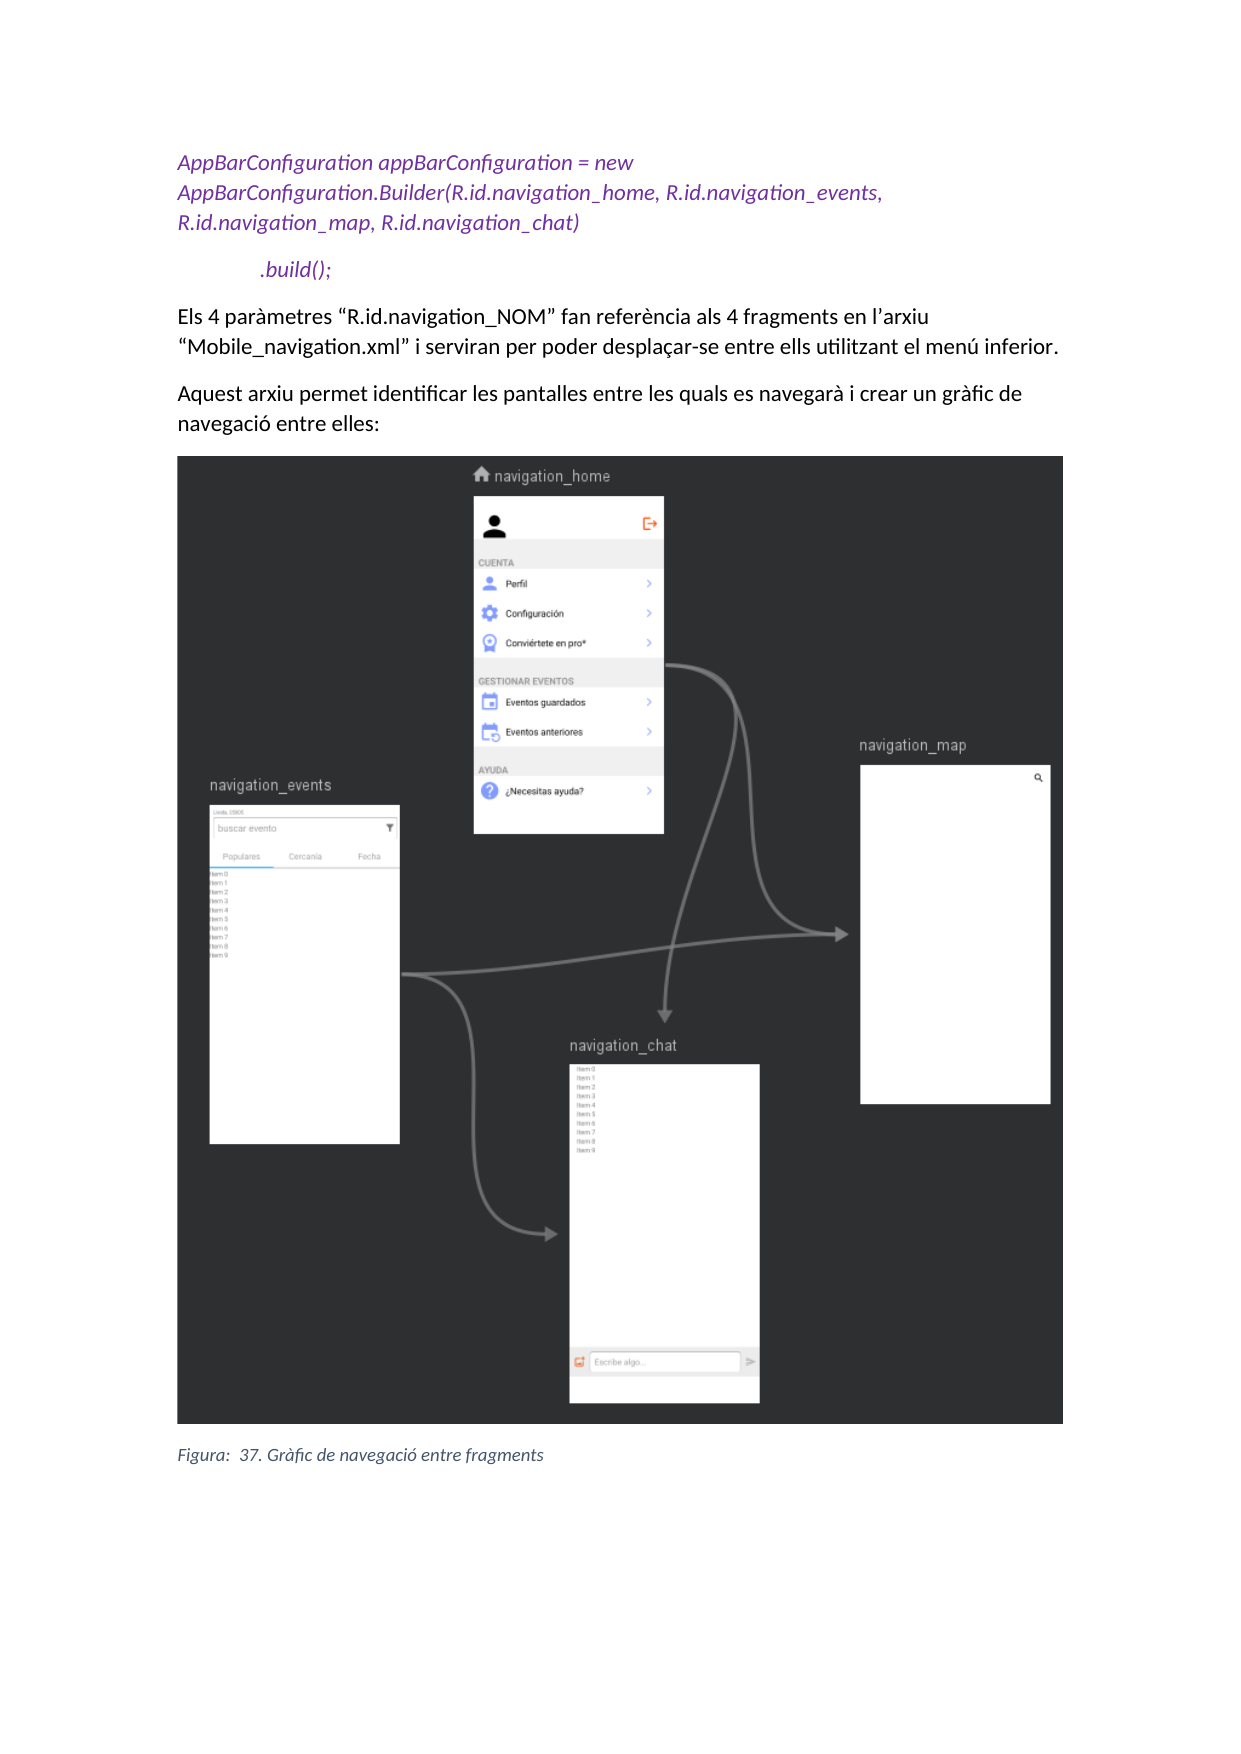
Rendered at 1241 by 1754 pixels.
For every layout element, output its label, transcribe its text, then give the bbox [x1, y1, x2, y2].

text AppBarConfiguration appBarConfiguration = new AppBarConfiguration.Builder(R.id.navigation_home, R.id.navigation_events, R.id.navigation_map, R.id.navigation_chat) [177, 148, 1063, 236]
text Els 4 paràmetres “R.id.navigation_NOM” fan referència als 4 fragments en l’arxiu “Mobile_navigation.xml” i serviran per poder desplaçar-se entre ells utilitzant el menú inferior. [177, 302, 1063, 360]
text Aquest arxiu permet identificar les pantalles entre les quals es navegarà i crear un gràfic de navegació entre elles: [177, 379, 1063, 437]
text .build(); [177, 255, 1063, 283]
picture [177, 456, 1063, 1424]
text Figura: 37. Gràfic de navegació entre fragments [177, 1443, 1063, 1466]
